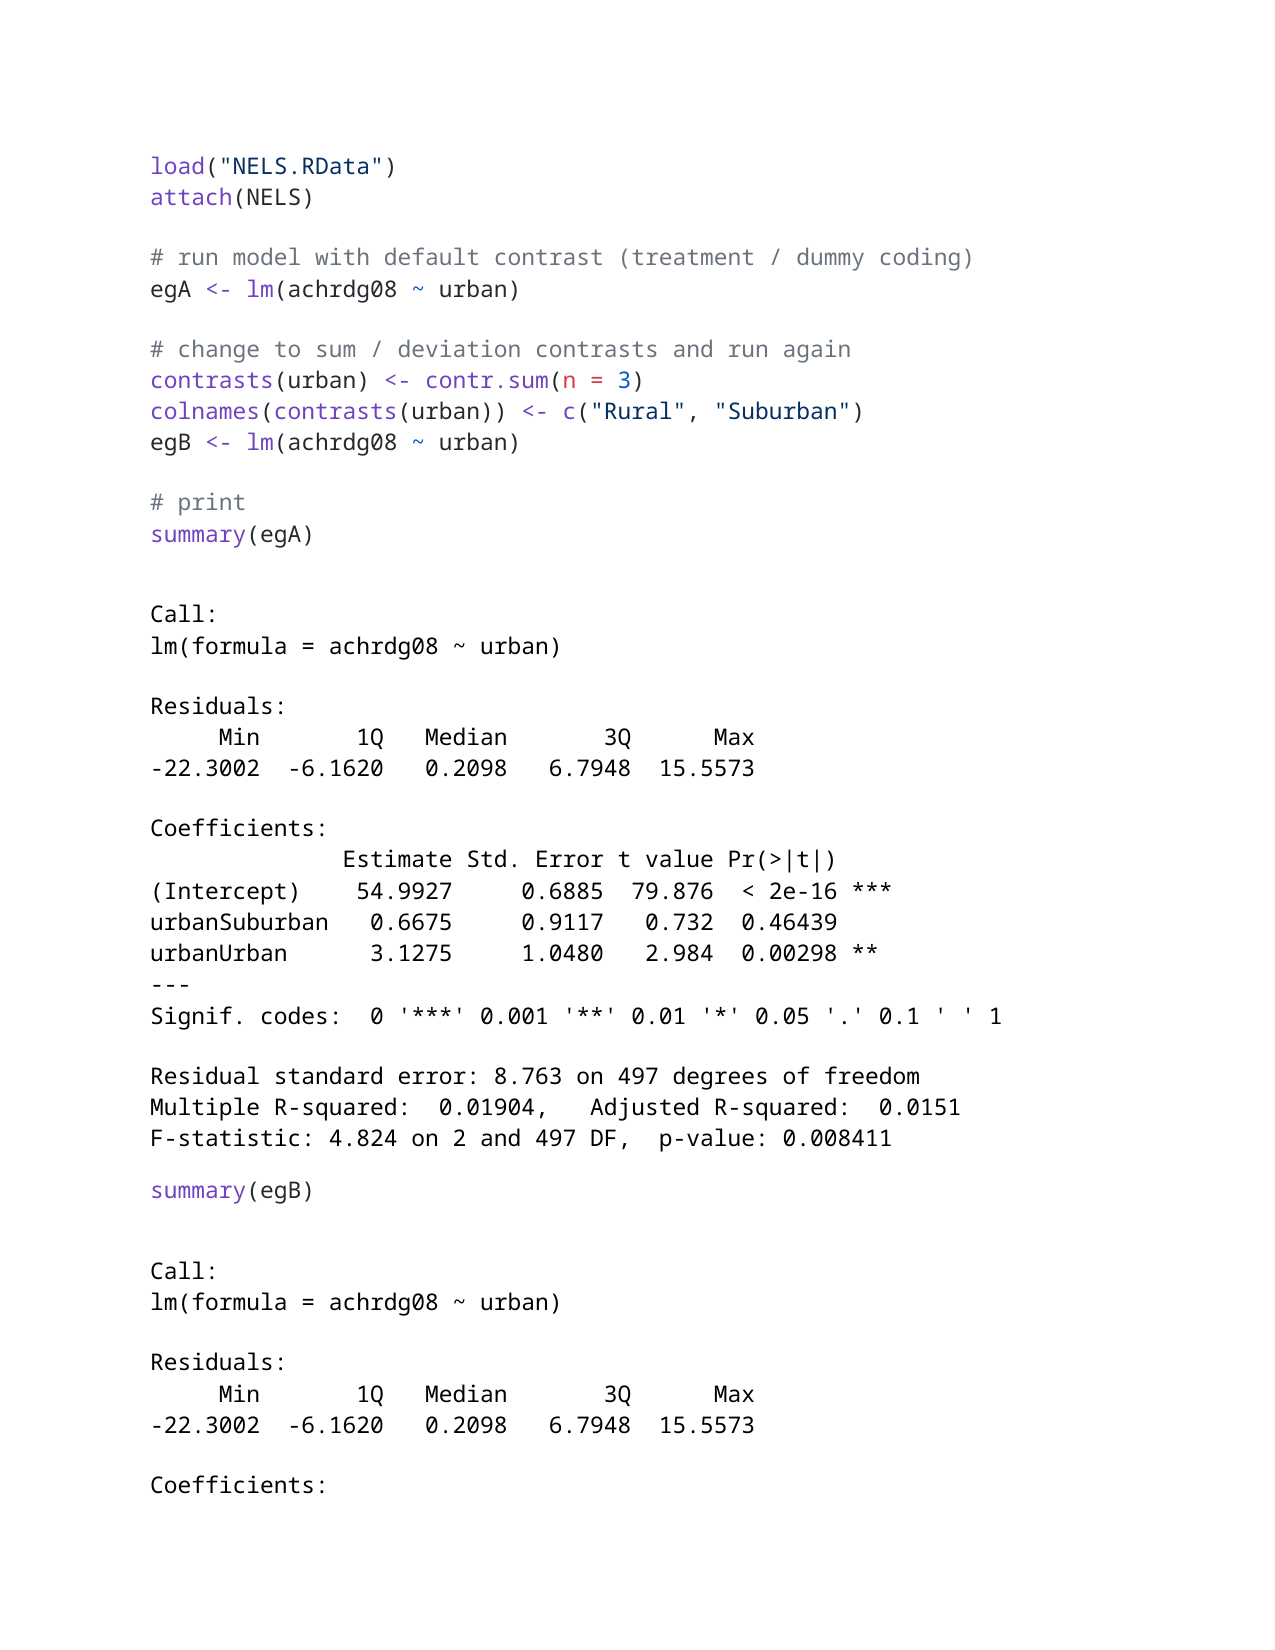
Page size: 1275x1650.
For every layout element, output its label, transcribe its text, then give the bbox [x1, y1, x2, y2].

text summary(egB) [150, 1174, 1125, 1205]
text Call: lm(formula = achrdg08 ~ urban) Residuals: Min 1Q Median 3Q Max -22.3002 -6.1620 0.2098 6.7948 15.5573 Coefficients: Estimate Std. Error t value Pr(>|t|) (Intercept) 54.9927 0.6885 79.876 < 2e-16 *** urbanSuburban 0.6675 0.9117 0.732 0.46439 urbanUrban 3.1275 1.0480 2.984 0.00298 ** --- Signif. codes: 0 '***' 0.001 '**' 0.01 '*' 0.05 '.' 0.1 ' ' 1 Residual standard error: 8.763 on 497 degrees of freedom Multiple R-squared: 0.01904, Adjusted R-squared: 0.0151 F-statistic: 4.824 on 2 and 497 DF, p-value: 0.008411 [150, 569, 1125, 1153]
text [150, 1226, 1125, 1500]
text load("NELS.RData") attach(NELS) # run model with default contrast (treatment / dummy coding) egA <- lm(achrdg08 ~ urban) # change to sum / deviation contrasts and run again contrasts(urban) <- contr.sum(n = 3) colnames(contrasts(urban)) <- c("Rural", "Suburban") egB <- lm(achrdg08 ~ urban) # print summary(egA) [150, 150, 1125, 549]
